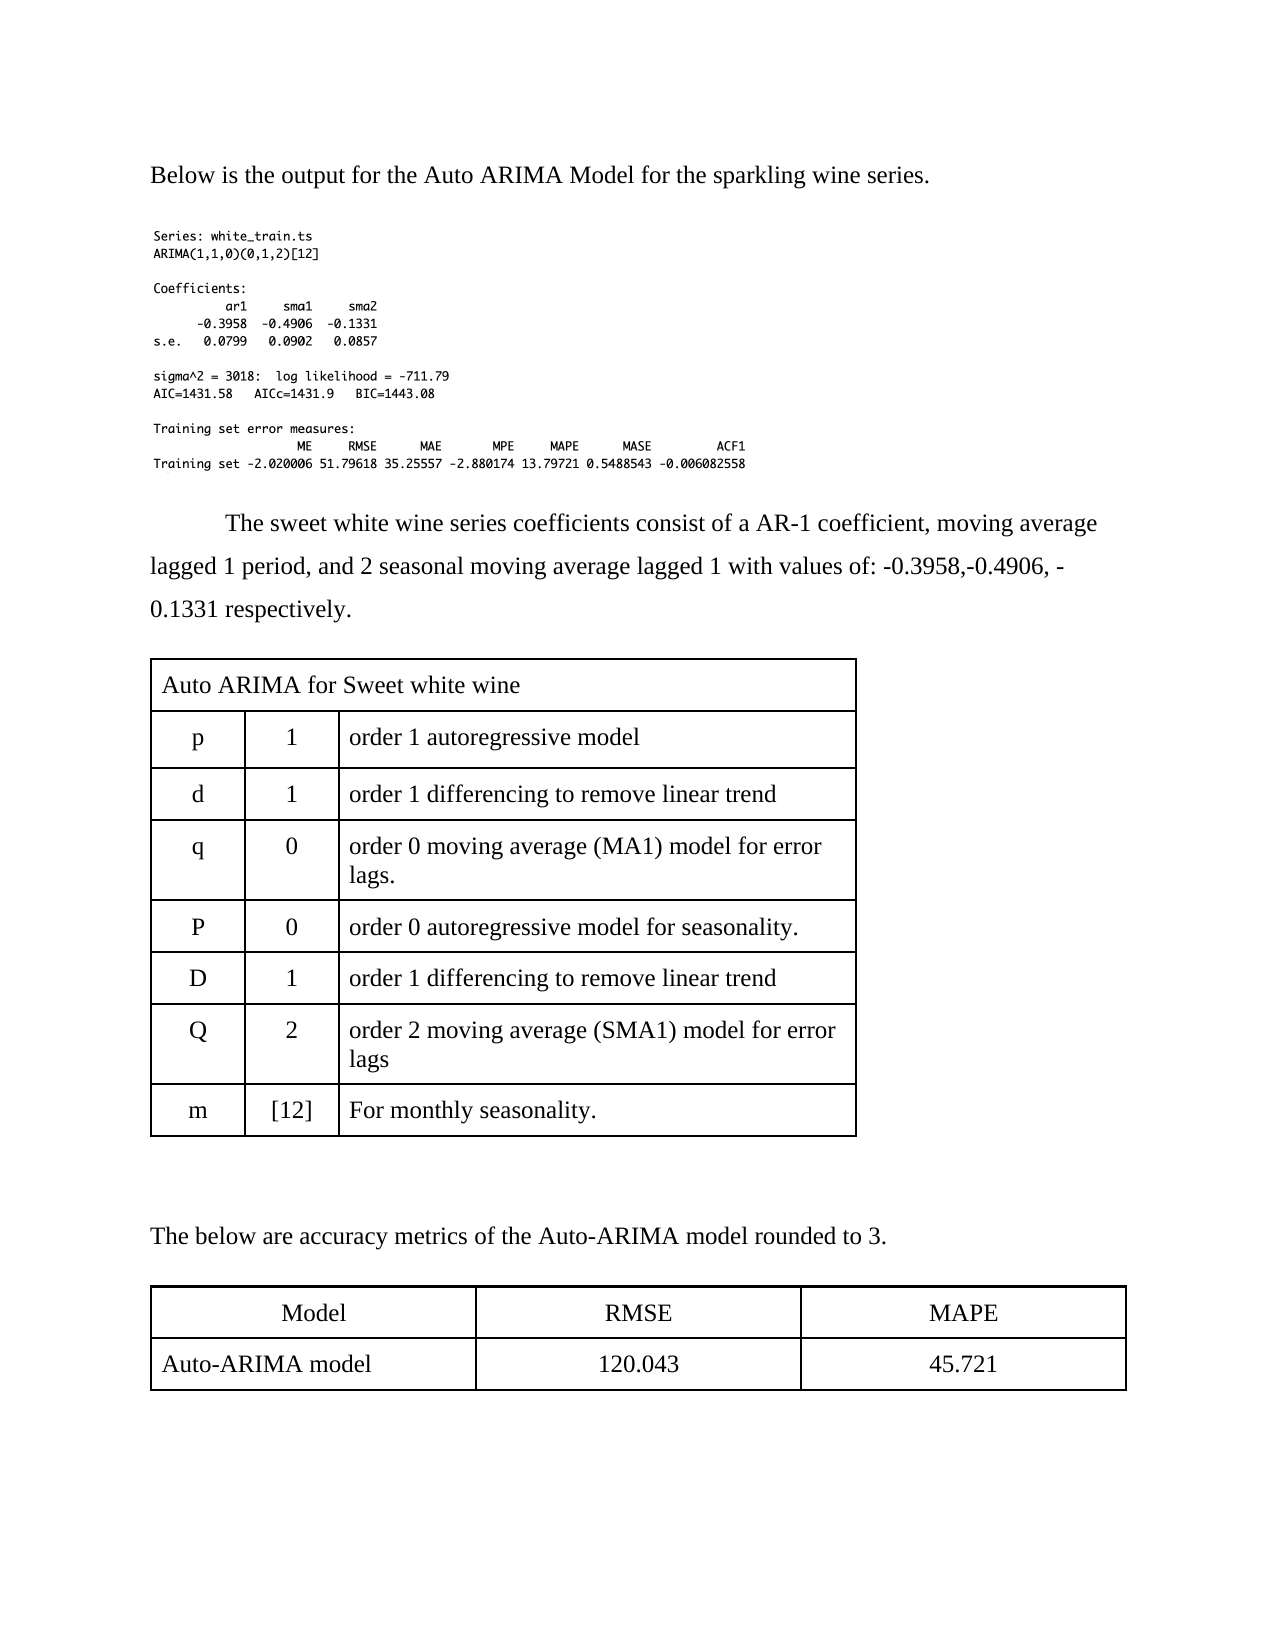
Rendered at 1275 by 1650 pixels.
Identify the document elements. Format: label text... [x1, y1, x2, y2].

table_header MAPE [802, 1288, 1125, 1337]
table_cell 120.043 [477, 1339, 800, 1389]
text Below is the output for the Auto ARIMA Model for the sparkling wine series. [150, 160, 1125, 188]
table_cell order 2 moving average (SMA1) model for error lags [340, 1005, 855, 1083]
table_header RMSE [477, 1288, 800, 1337]
table_cell order 0 moving average (MA1) model for error lags. [340, 821, 855, 899]
table_cell P [152, 901, 244, 951]
table_cell 2 [246, 1005, 338, 1083]
table_cell 1 [246, 953, 338, 1002]
table_cell q [152, 821, 244, 899]
table_header Model [152, 1288, 475, 1337]
table_cell 0 [246, 821, 338, 899]
text The below are accuracy metrics of the Auto-ARIMA model rounded to 3. [150, 1221, 1125, 1250]
table_cell For monthly seasonality. [340, 1085, 855, 1134]
table_cell order 1 differencing to remove linear trend [340, 769, 855, 819]
table_cell 45.721 [802, 1339, 1125, 1389]
table_cell p [152, 712, 244, 767]
table_cell D [152, 953, 244, 1002]
table_cell Auto-ARIMA model [152, 1339, 475, 1389]
table_cell 1 [246, 769, 338, 819]
table_header Auto ARIMA for Sweet white wine [152, 660, 855, 710]
table_cell d [152, 769, 244, 819]
picture [150, 227, 764, 473]
table_cell order 1 differencing to remove linear trend [340, 953, 855, 1002]
text The sweet white wine series coefficients consist of a AR-1 coefficient, moving average lagged 1 period, and 2 seasonal moving average lagged 1 with values of: -0.3958,-0.4906, -0.1331 respectively. [150, 508, 1125, 623]
table_cell 1 [246, 712, 338, 767]
table_cell m [152, 1085, 244, 1134]
table_cell [12] [246, 1085, 338, 1134]
table_cell order 1 autoregressive model [340, 712, 855, 767]
table_cell order 0 autoregressive model for seasonality. [340, 901, 855, 951]
table_cell Q [152, 1005, 244, 1083]
table_cell 0 [246, 901, 338, 951]
